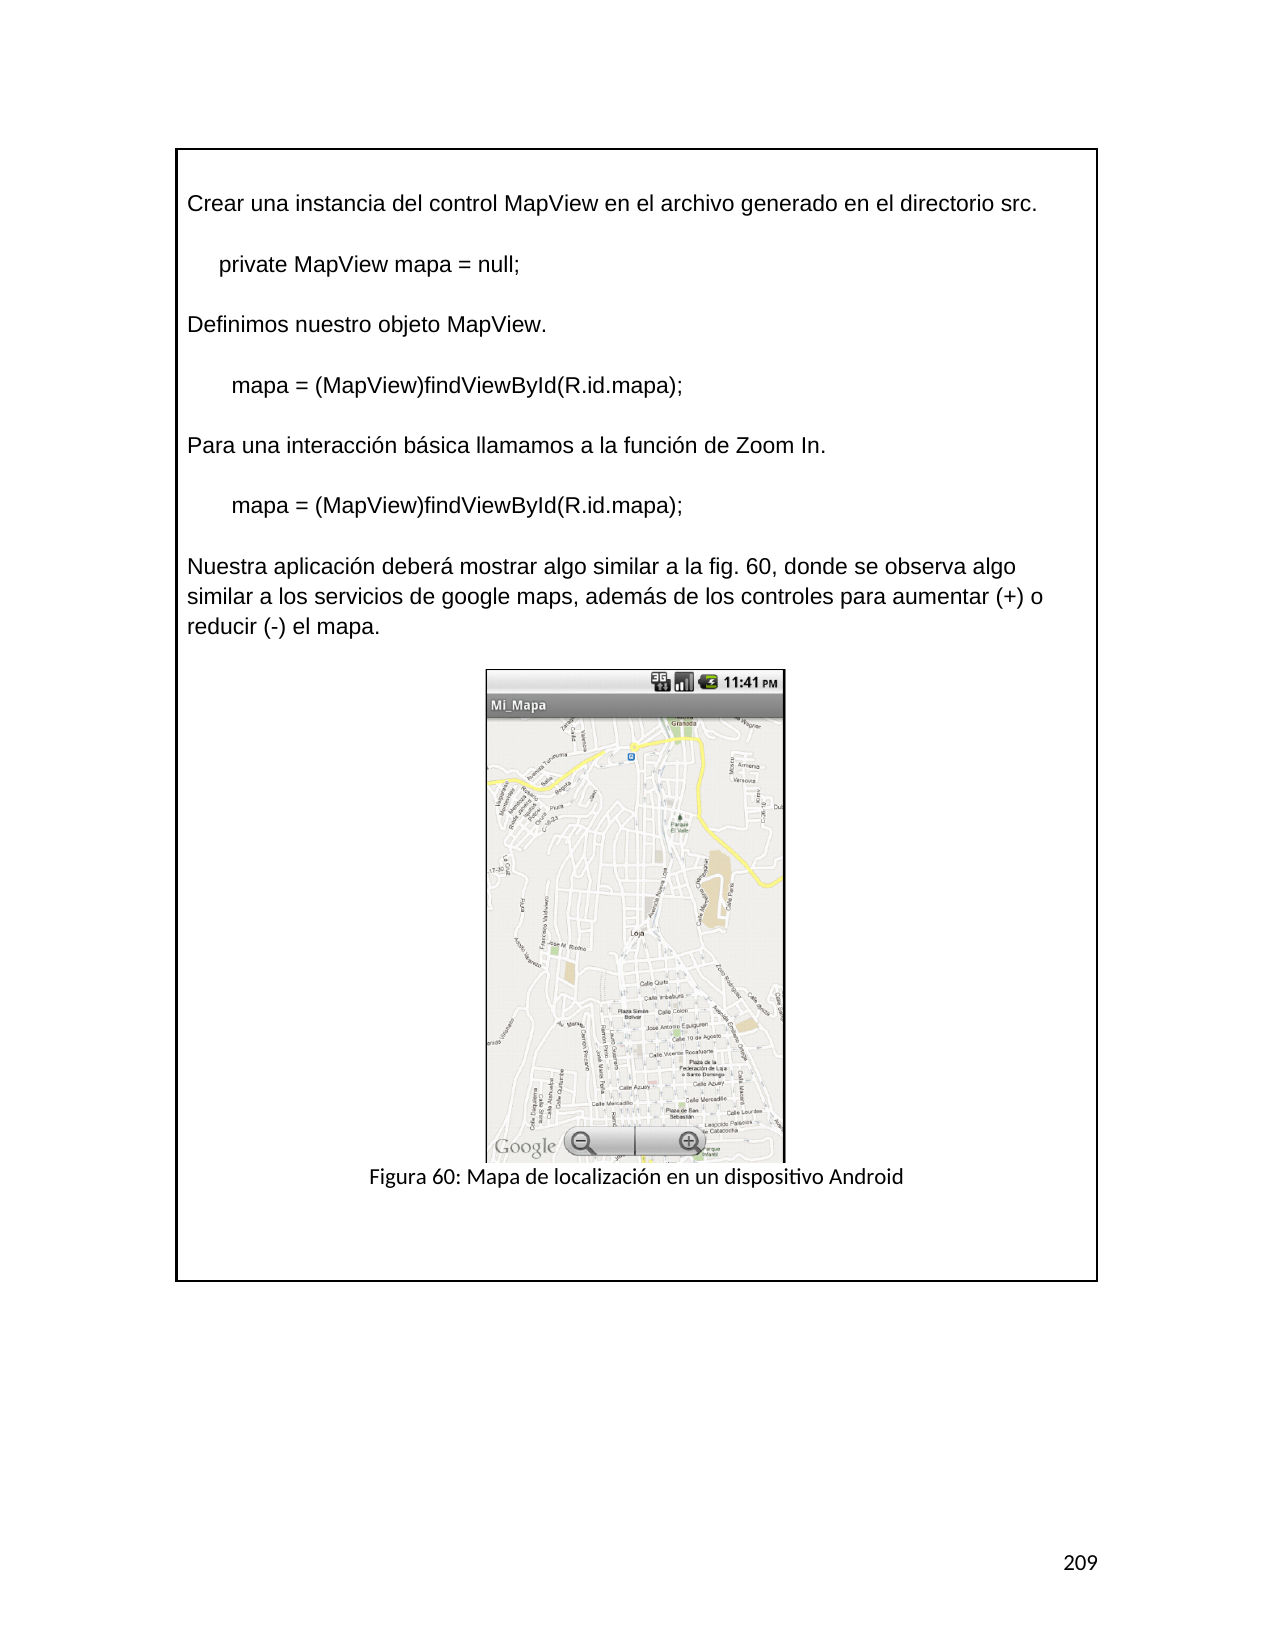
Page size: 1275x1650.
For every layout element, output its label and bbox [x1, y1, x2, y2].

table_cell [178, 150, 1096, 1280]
picture [485, 669, 788, 1163]
